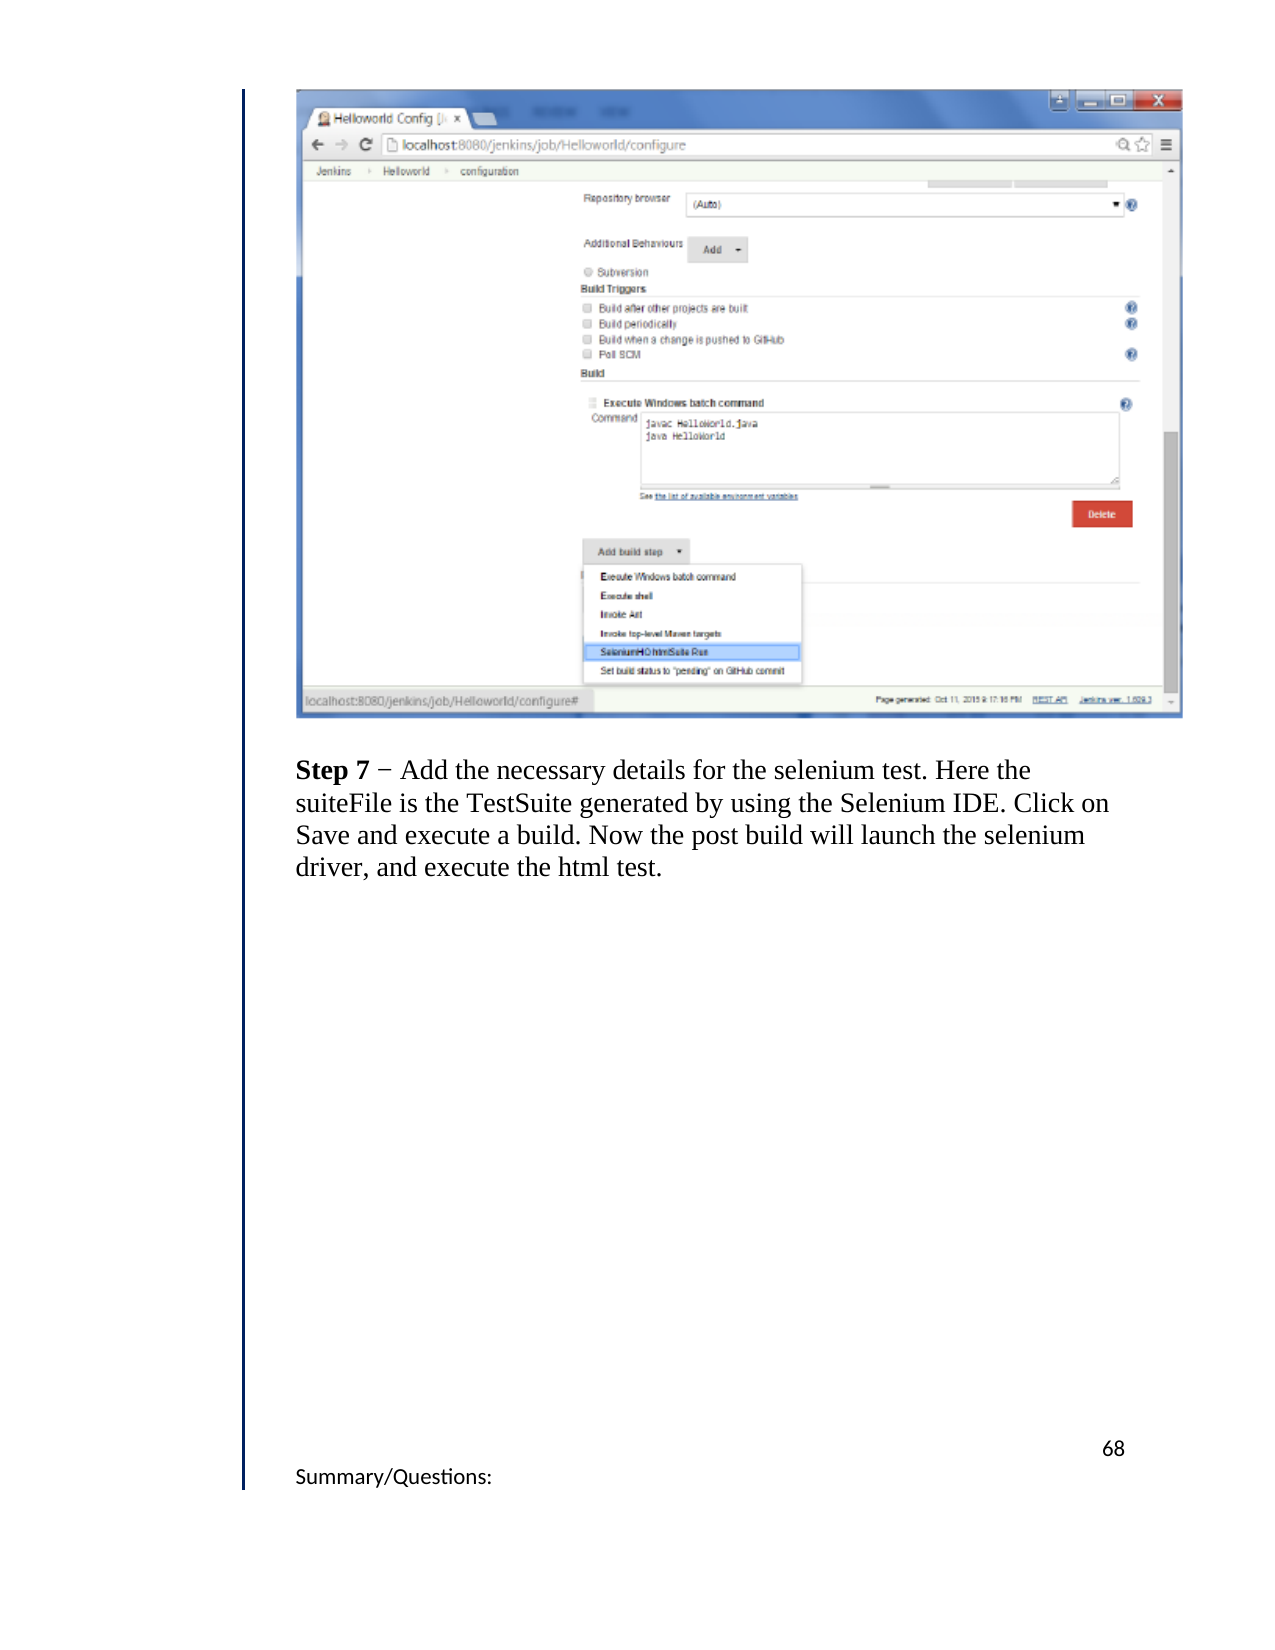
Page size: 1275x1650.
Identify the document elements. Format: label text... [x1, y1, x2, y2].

text Step 7 − Add the necessary details for the selenium test. Here the suiteFile is the TestSuite generated by using the Selenium IDE. Click on Save and execute a build. Now the post build will launch the selenium driver, and execute the html test. [295, 753, 1125, 883]
picture [295, 88, 1183, 720]
